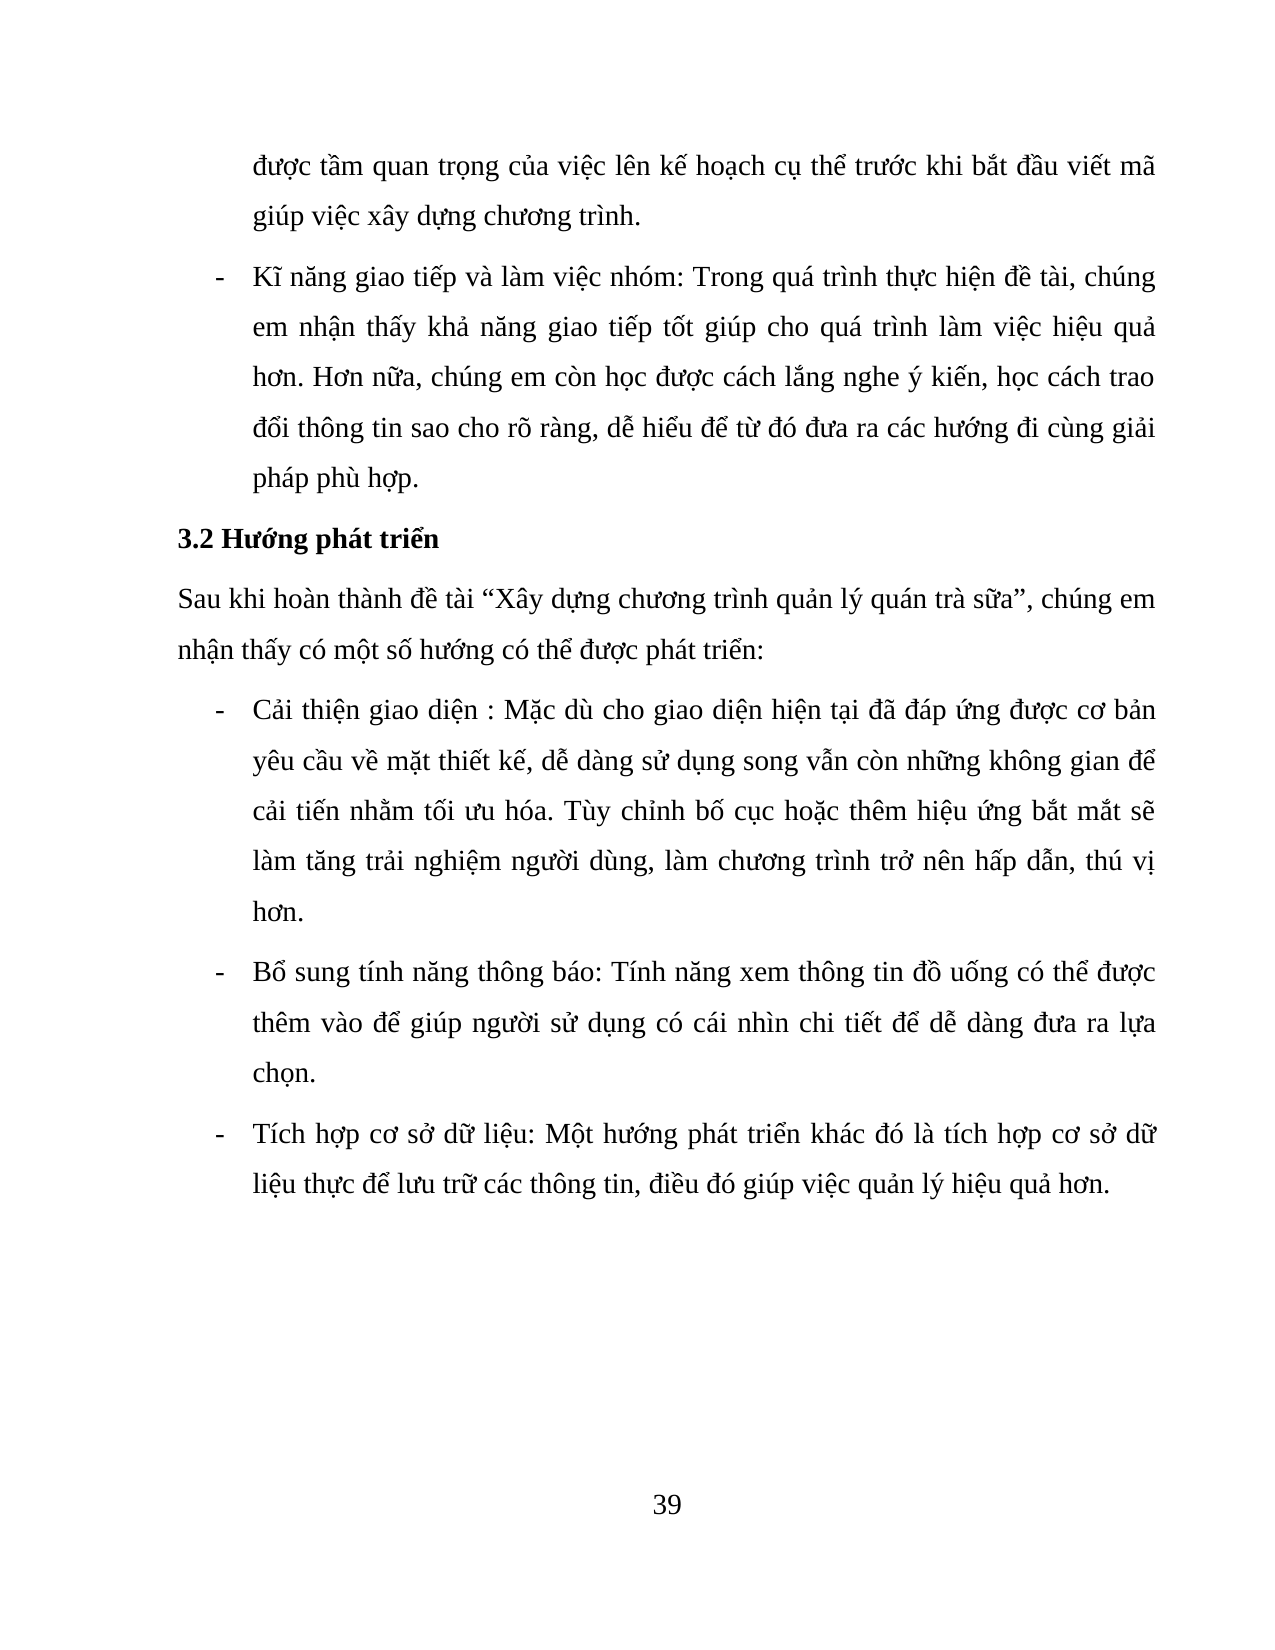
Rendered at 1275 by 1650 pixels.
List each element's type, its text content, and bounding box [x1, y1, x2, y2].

list Tích hợp cơ sở dữ liệu: Một hướng phát triển khác đó là tích hợp cơ sở dữ liệu thực để lưu trữ các thông tin, điều đó giúp việc quản lý hiệu quả hơn. [215, 1116, 1157, 1200]
subtitle 3.2 Hướng phát triển [177, 521, 1157, 554]
list Bổ sung tính năng thông báo: Tính năng xem thông tin đồ uống có thể được thêm vào để giúp người sử dụng có cái nhìn chi tiết để dễ dàng đưa ra lựa chọn. [215, 954, 1157, 1089]
list Kĩ năng giao tiếp và làm việc nhóm: Trong quá trình thực hiện đề tài, chúng em nhận thấy khả năng giao tiếp tốt giúp cho quá trình làm việc hiệu quả hơn. Hơn nữa, chúng em còn học được cách lắng nghe ý kiến, học cách trao đổi thông tin sao cho rõ ràng, dễ hiểu để từ đó đưa ra các hướng đi cùng giải pháp phù hợp. [215, 259, 1157, 493]
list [215, 148, 1157, 232]
list Cải thiện giao diện : Mặc dù cho giao diện hiện tại đã đáp ứng được cơ bản yêu cầu về mặt thiết kế, dễ dàng sử dụng song vẫn còn những không gian để cải tiến nhằm tối ưu hóa. Tùy chỉnh bố cục hoặc thêm hiệu ứng bắt mắt sẽ làm tăng trải nghiệm người dùng, làm chương trình trở nên hấp dẫn, thú vị hơn. [215, 692, 1157, 927]
text Sau khi hoàn thành đề tài “Xây dựng chương trình quản lý quán trà sữa”, chúng em nhận thấy có một số hướng có thể được phát triển: [177, 581, 1157, 665]
